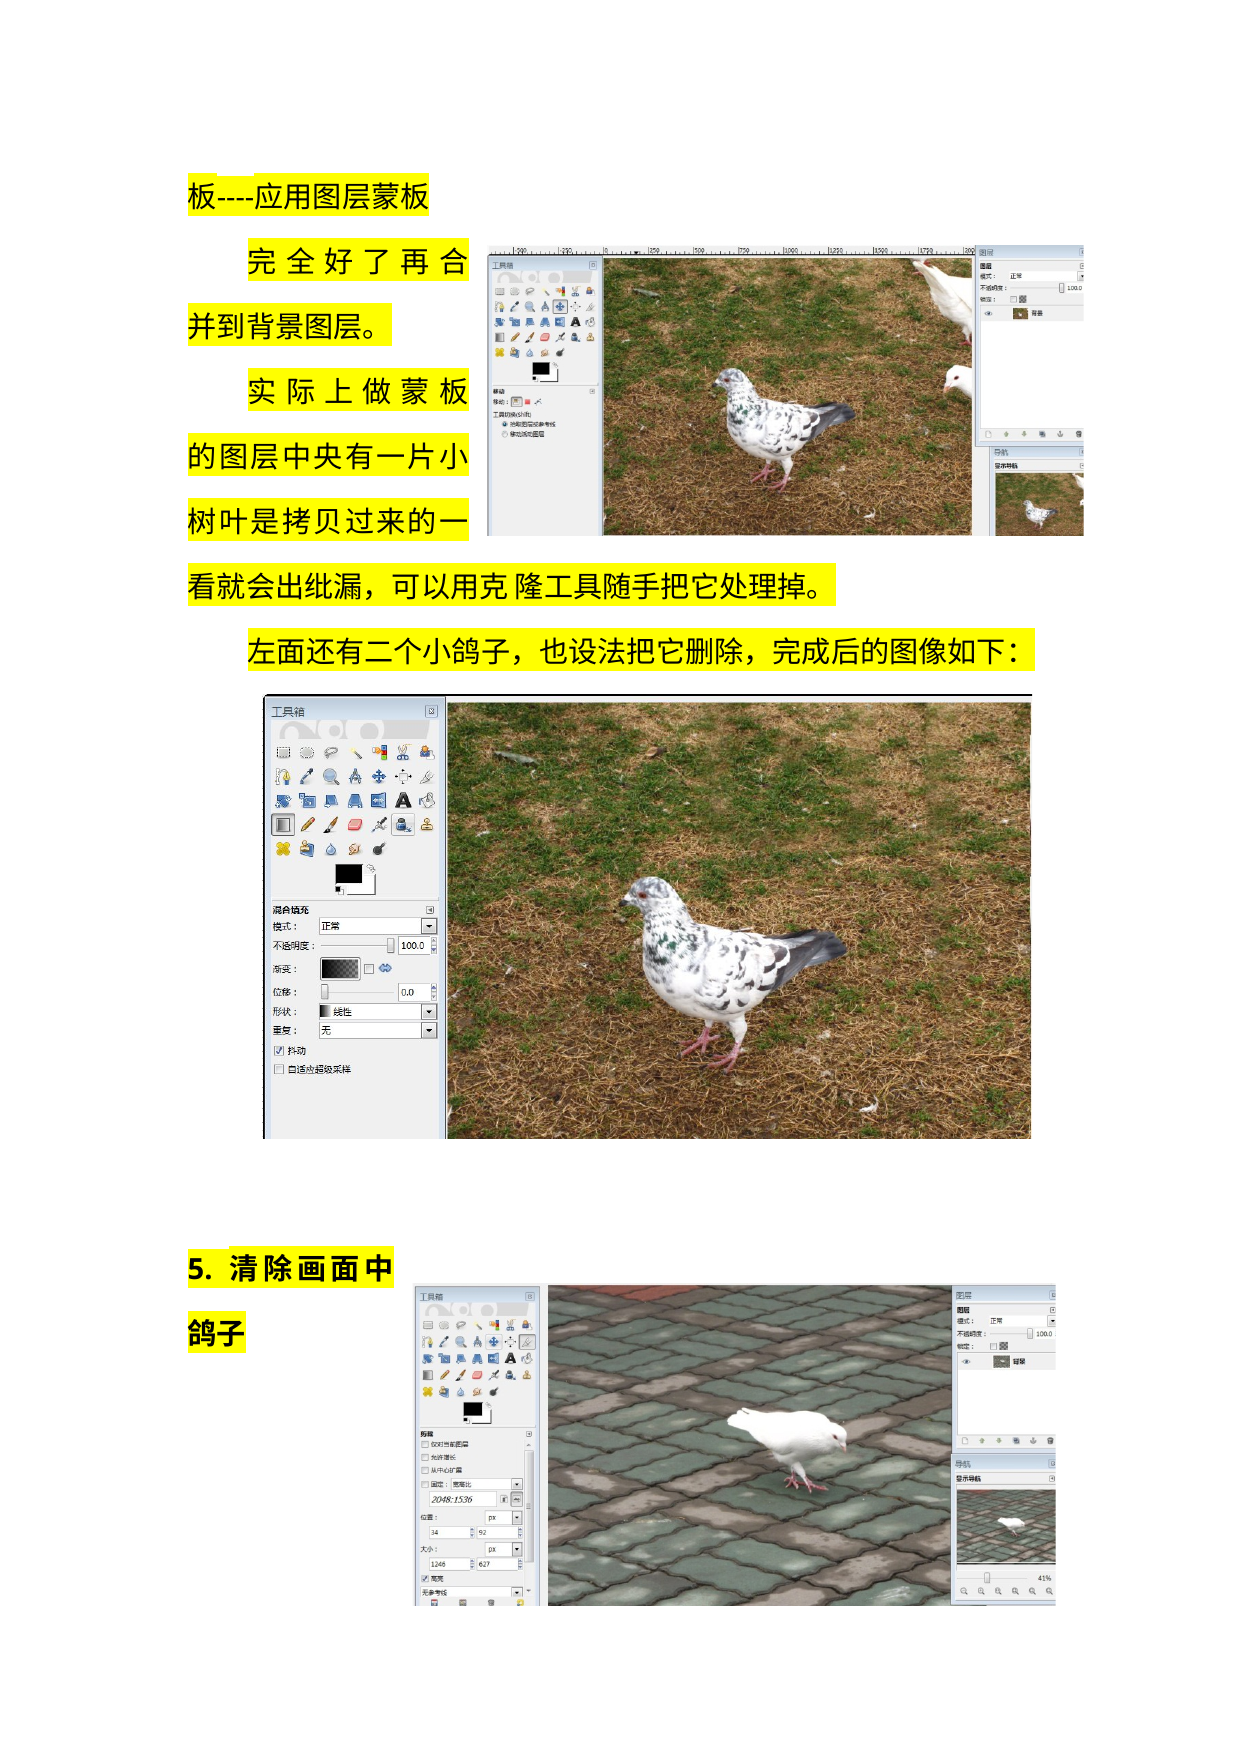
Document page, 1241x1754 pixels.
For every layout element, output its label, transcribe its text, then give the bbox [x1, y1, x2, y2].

picture [412, 1283, 1056, 1606]
text 实际上做蒙板的图层中央有一片小树叶是拷贝过来的一看就会出纰漏，可以用克 隆工具随手把它处理掉。 [187, 357, 1053, 617]
text 5. 清除画面中鸽子 [187, 1234, 1053, 1364]
picture [262, 694, 1033, 1139]
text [187, 162, 1053, 227]
text 左面还有二个小鸽子，也设法把它删除，完成后的图像如下： [187, 617, 1053, 682]
picture [487, 245, 1084, 536]
text 完全好了再合并到背景图层。 [187, 227, 1053, 357]
